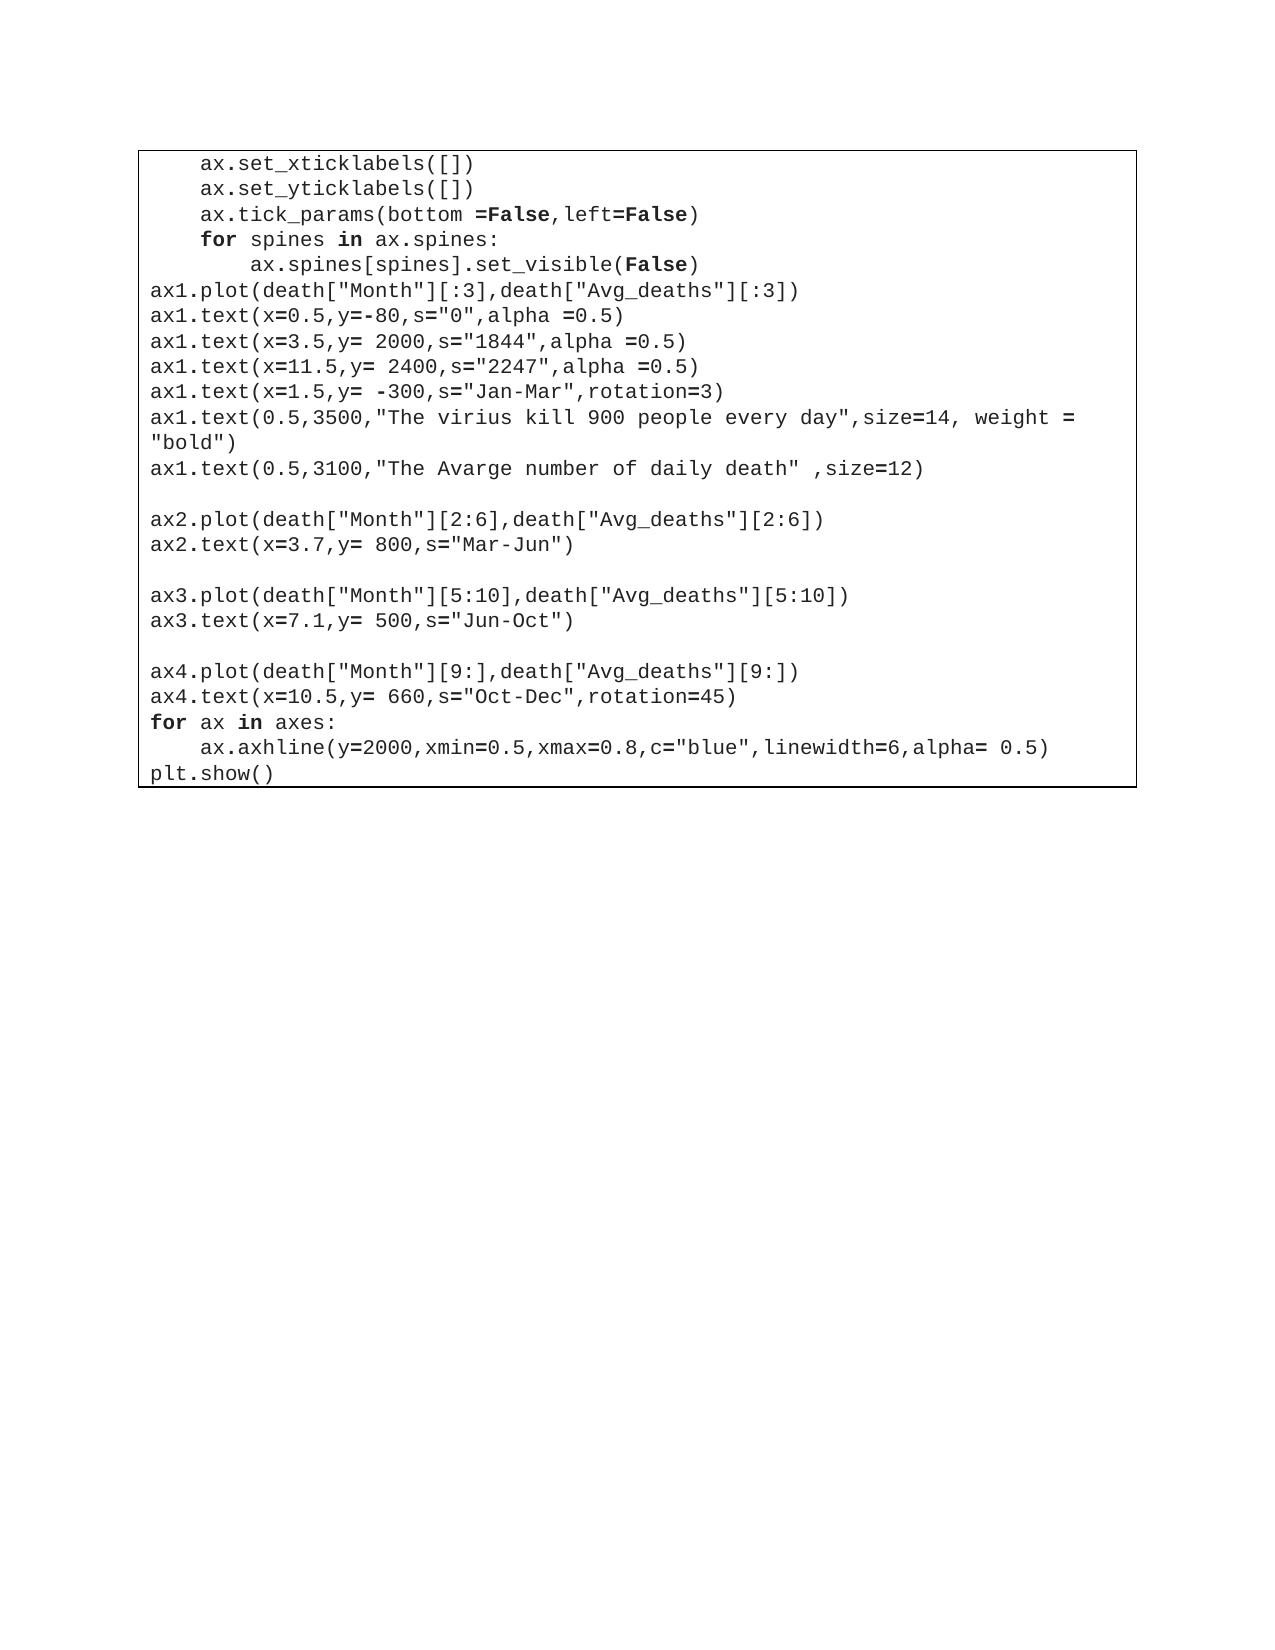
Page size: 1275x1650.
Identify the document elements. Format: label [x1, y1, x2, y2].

table_cell [139, 151, 1136, 786]
